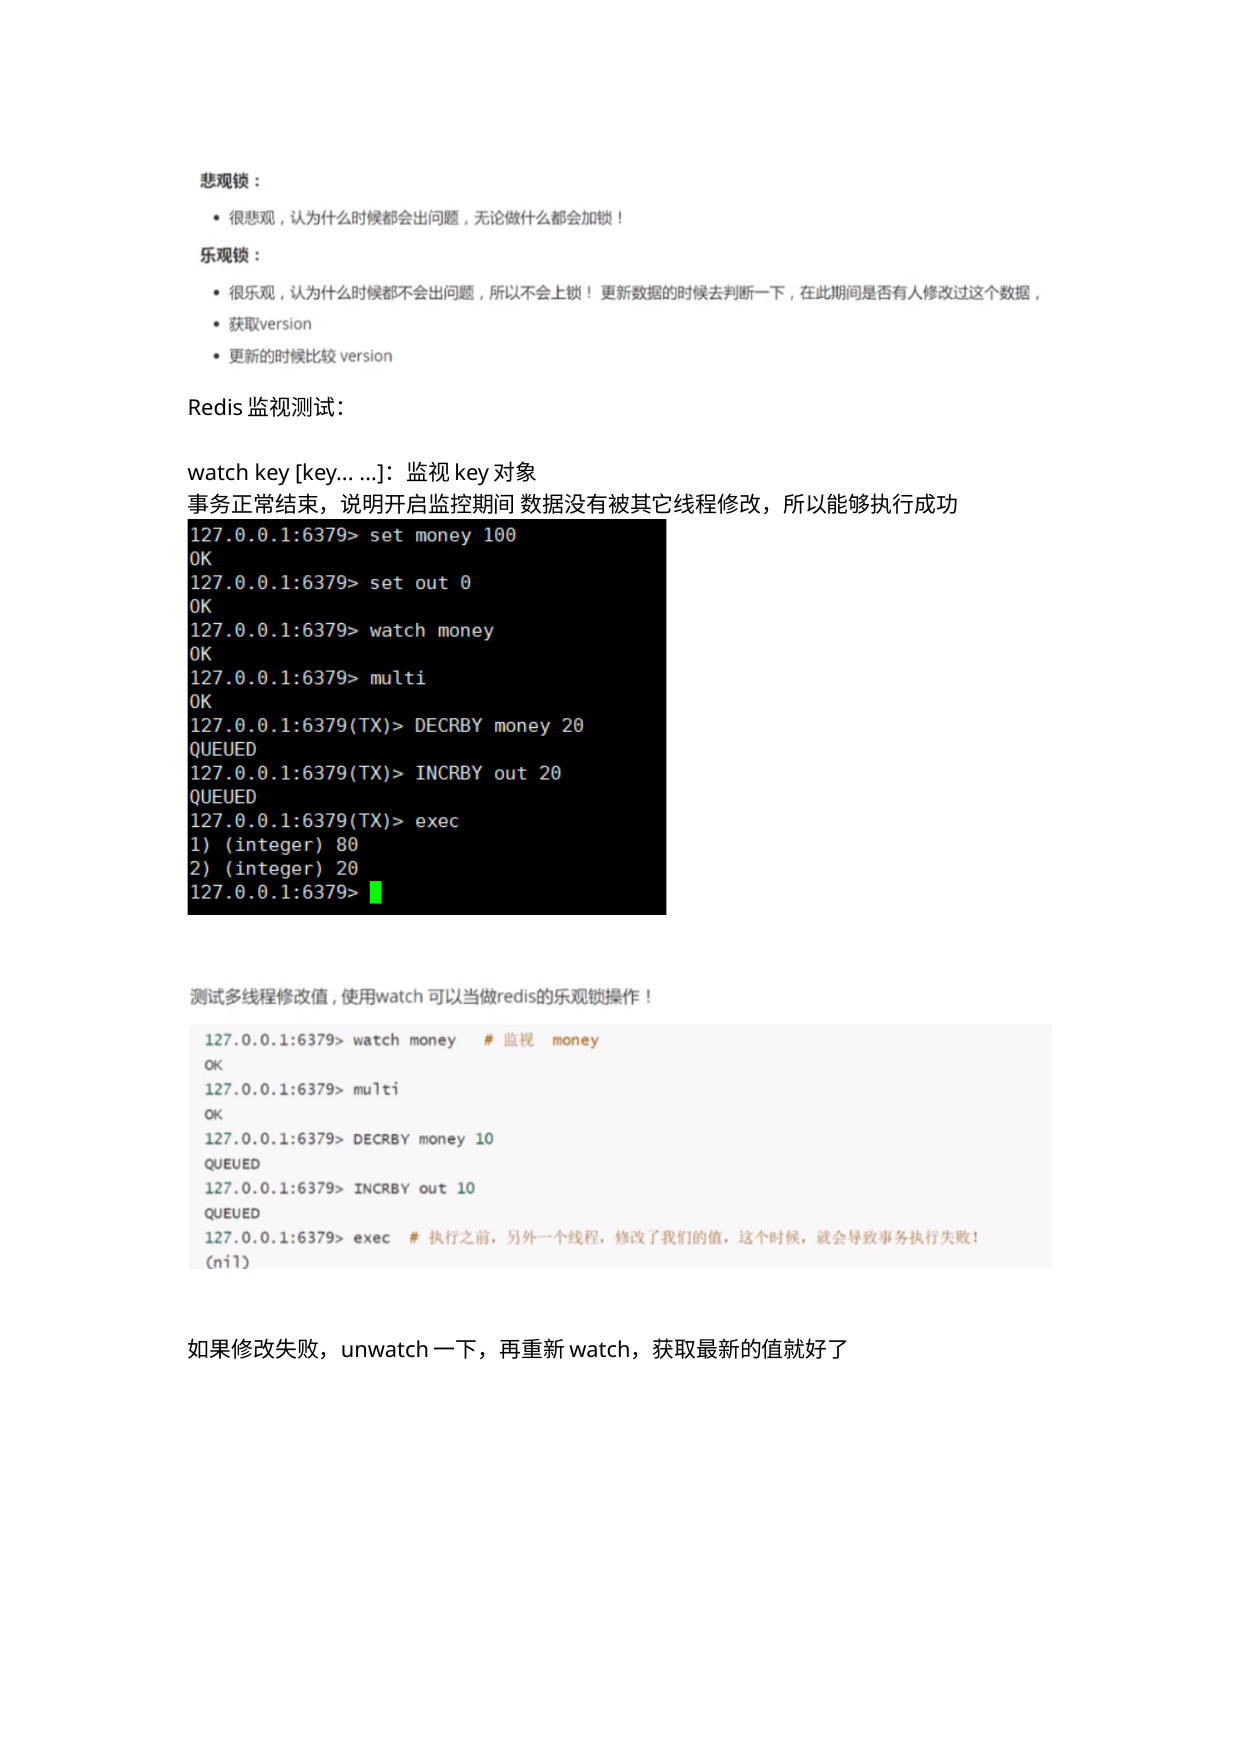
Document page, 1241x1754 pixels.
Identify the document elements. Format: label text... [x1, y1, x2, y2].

text 如果修改失败，unwatch一下，再重新watch，获取最新的值就好了 [187, 1269, 1053, 1364]
picture [187, 519, 667, 915]
picture [187, 162, 1053, 378]
text watch key [key... ...]：监视key对象 [187, 454, 1053, 487]
picture [187, 974, 1053, 1269]
text Redis监视测试： [187, 389, 1053, 422]
text 事务正常结束，说明开启监控期间 数据没有被其它线程修改，所以能够执行成功 [187, 487, 1053, 519]
